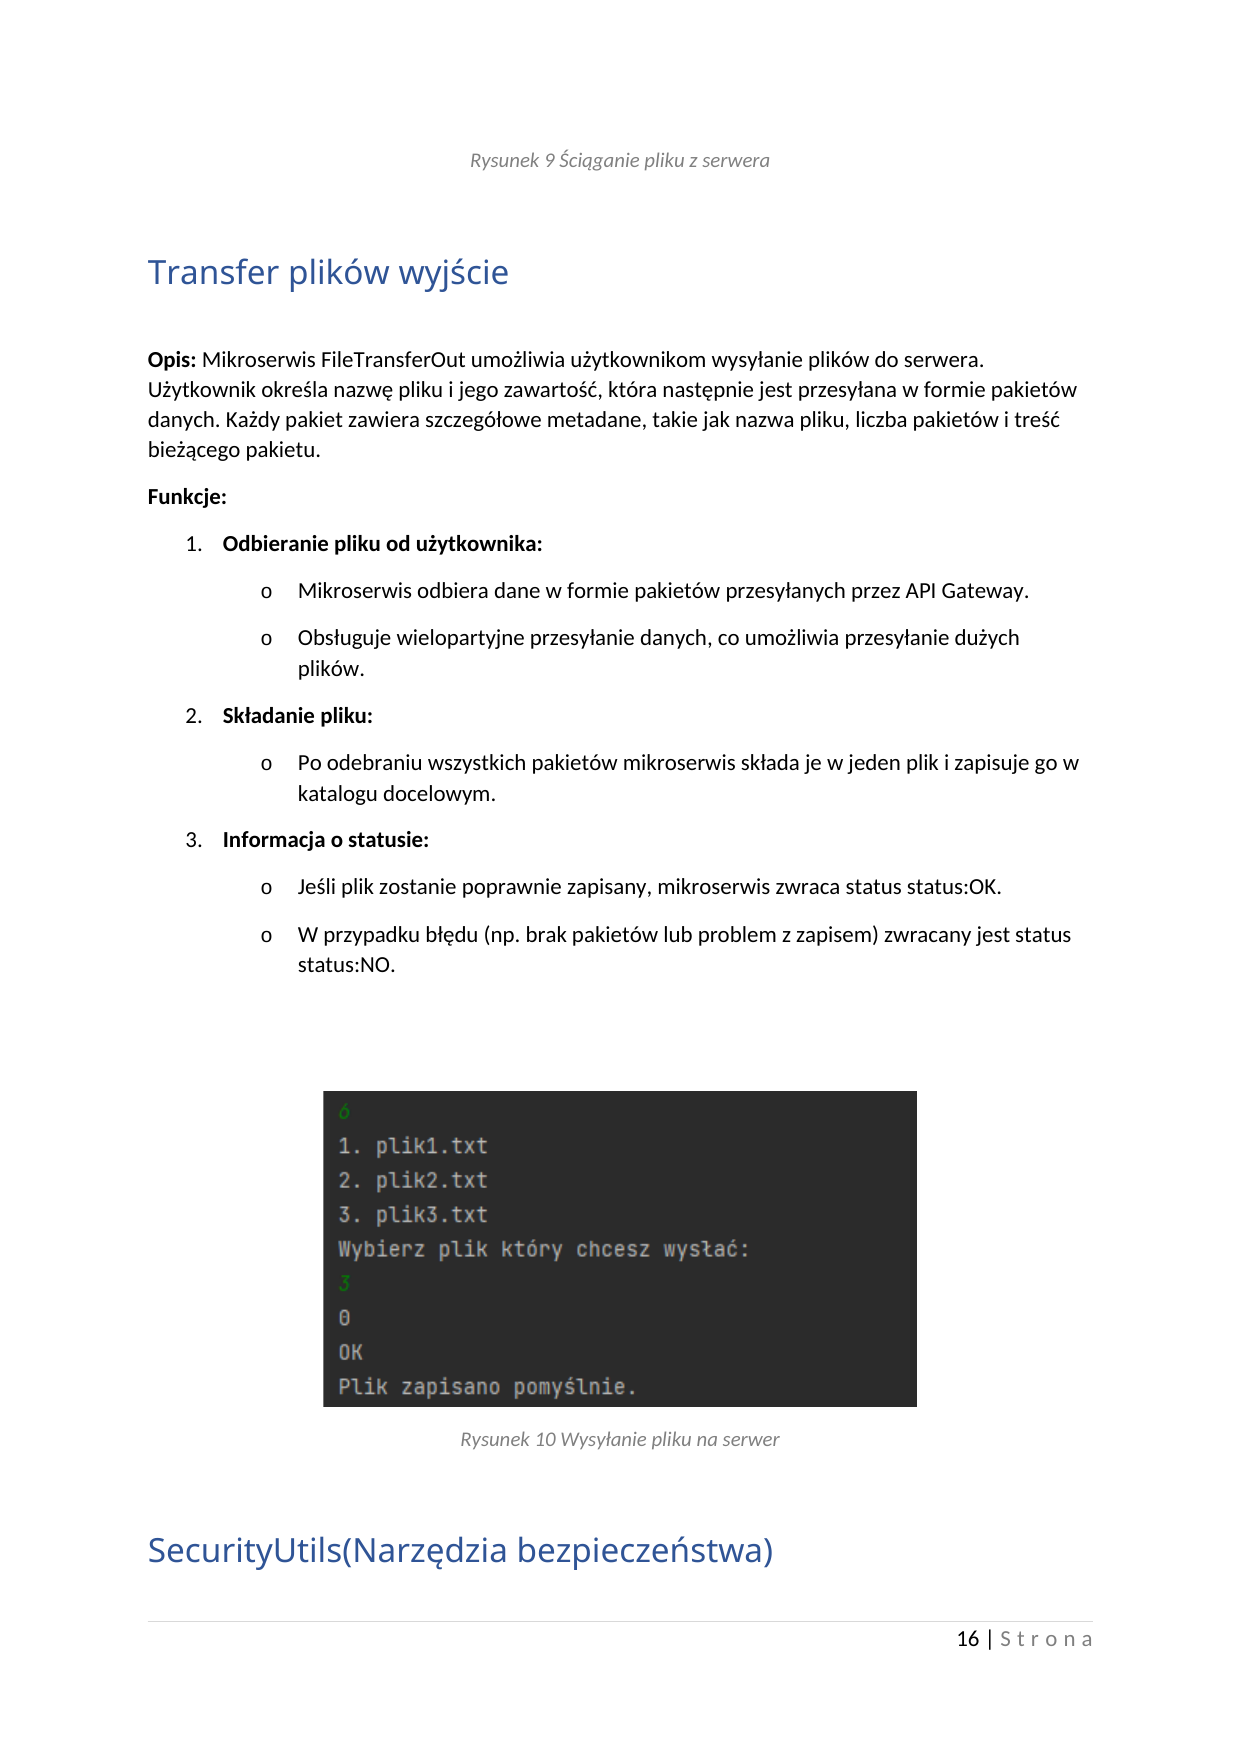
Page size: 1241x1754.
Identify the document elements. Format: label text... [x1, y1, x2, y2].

list Mikroserwis odbiera dane w formie pakietów przesyłanych przez API Gateway. [260, 576, 1093, 605]
text Rysunek 9 Ściąganie pliku z serwera [148, 148, 1093, 173]
text Rysunek 10 Wysyłanie pliku na serwer [148, 1426, 1093, 1451]
list W przypadku błędu (np. brak pakietów lub problem z zapisem) zwracany jest status status:NO. [260, 920, 1093, 979]
picture [323, 1091, 917, 1407]
text Opis: Mikroserwis FileTransferOut umożliwia użytkownikom wysyłanie plików do serwera. Użytkownik określa nazwę pliku i jego zawartość, która następnie jest przesyłana w formie pakietów danych. Każdy pakiet zawiera szczegółowe metadane, takie jak nazwa pliku, liczba pakietów i treść bieżącego pakietu. [148, 345, 1093, 463]
list Informacja o statusie: [185, 826, 1093, 854]
list Obsługuje wielopartyjne przesyłanie danych, co umożliwia przesyłanie dużych plików. [260, 623, 1093, 682]
subtitle Transfer plików wyjście [148, 249, 1093, 294]
text Funkcje: [148, 482, 1093, 510]
list Jeśli plik zostanie poprawnie zapisany, mikroserwis zwraca status status:OK. [260, 872, 1093, 901]
list Odbieranie pliku od użytkownika: [185, 529, 1093, 557]
subtitle SecurityUtils(Narzędzia bezpieczeństwa) [148, 1527, 1093, 1573]
list Składanie pliku: [185, 701, 1093, 729]
list Po odebraniu wszystkich pakietów mikroserwis składa je w jeden plik i zapisuje go w katalogu docelowym. [260, 748, 1093, 807]
